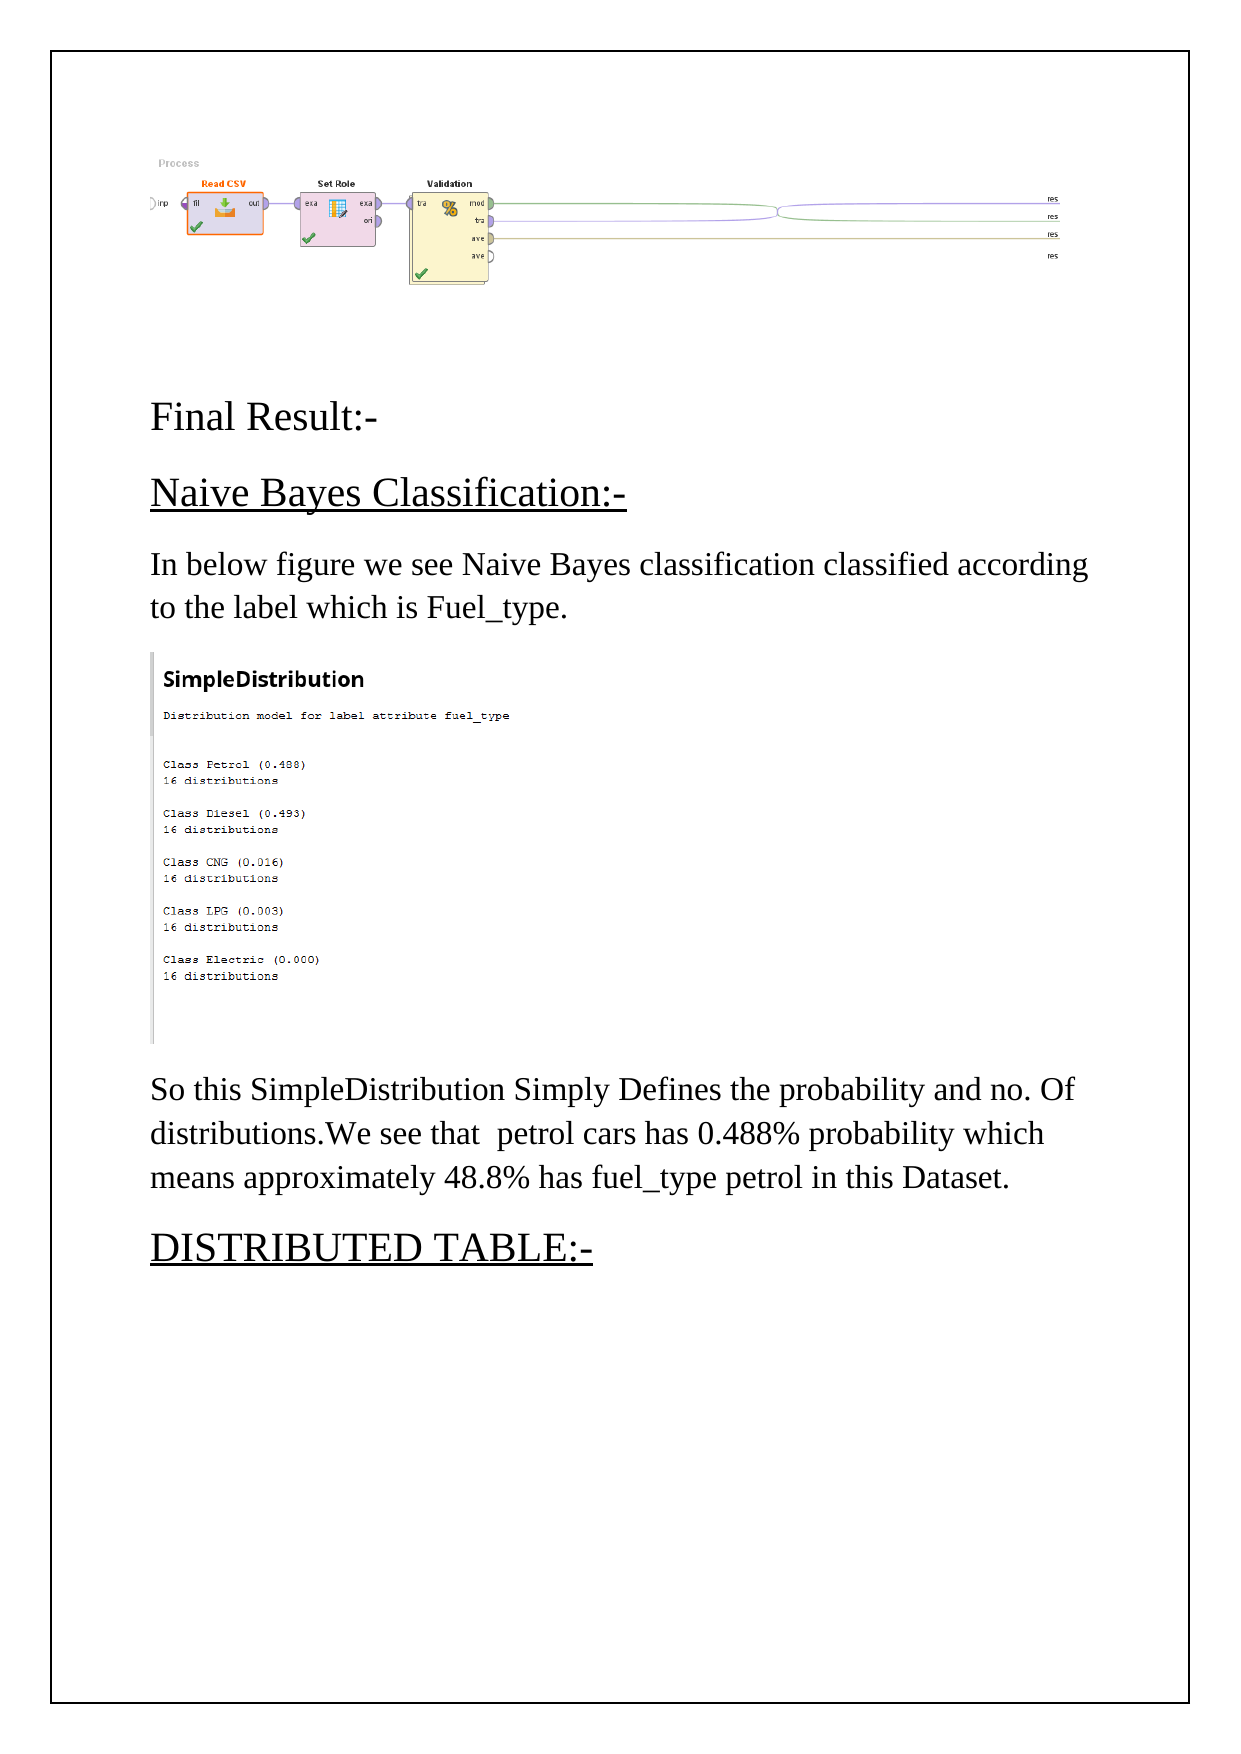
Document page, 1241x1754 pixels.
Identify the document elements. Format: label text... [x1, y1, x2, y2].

picture [150, 652, 1001, 1044]
text So this SimpleDistribution Simply Defines the probability and no. Of distributions.We see that petrol cars has 0.488% probability which means approximately 48.8% has fuel_type petrol in this Dataset. [150, 1069, 1090, 1195]
text DISTRIBUTED TABLE:- [150, 1222, 1090, 1270]
text Naive Bayes Classification:- [150, 468, 1090, 516]
text Final Result:- [150, 392, 1090, 440]
picture [150, 150, 1060, 367]
text In below figure we see Naive Bayes classification classified according to the label which is Fuel_type. [150, 544, 1090, 626]
